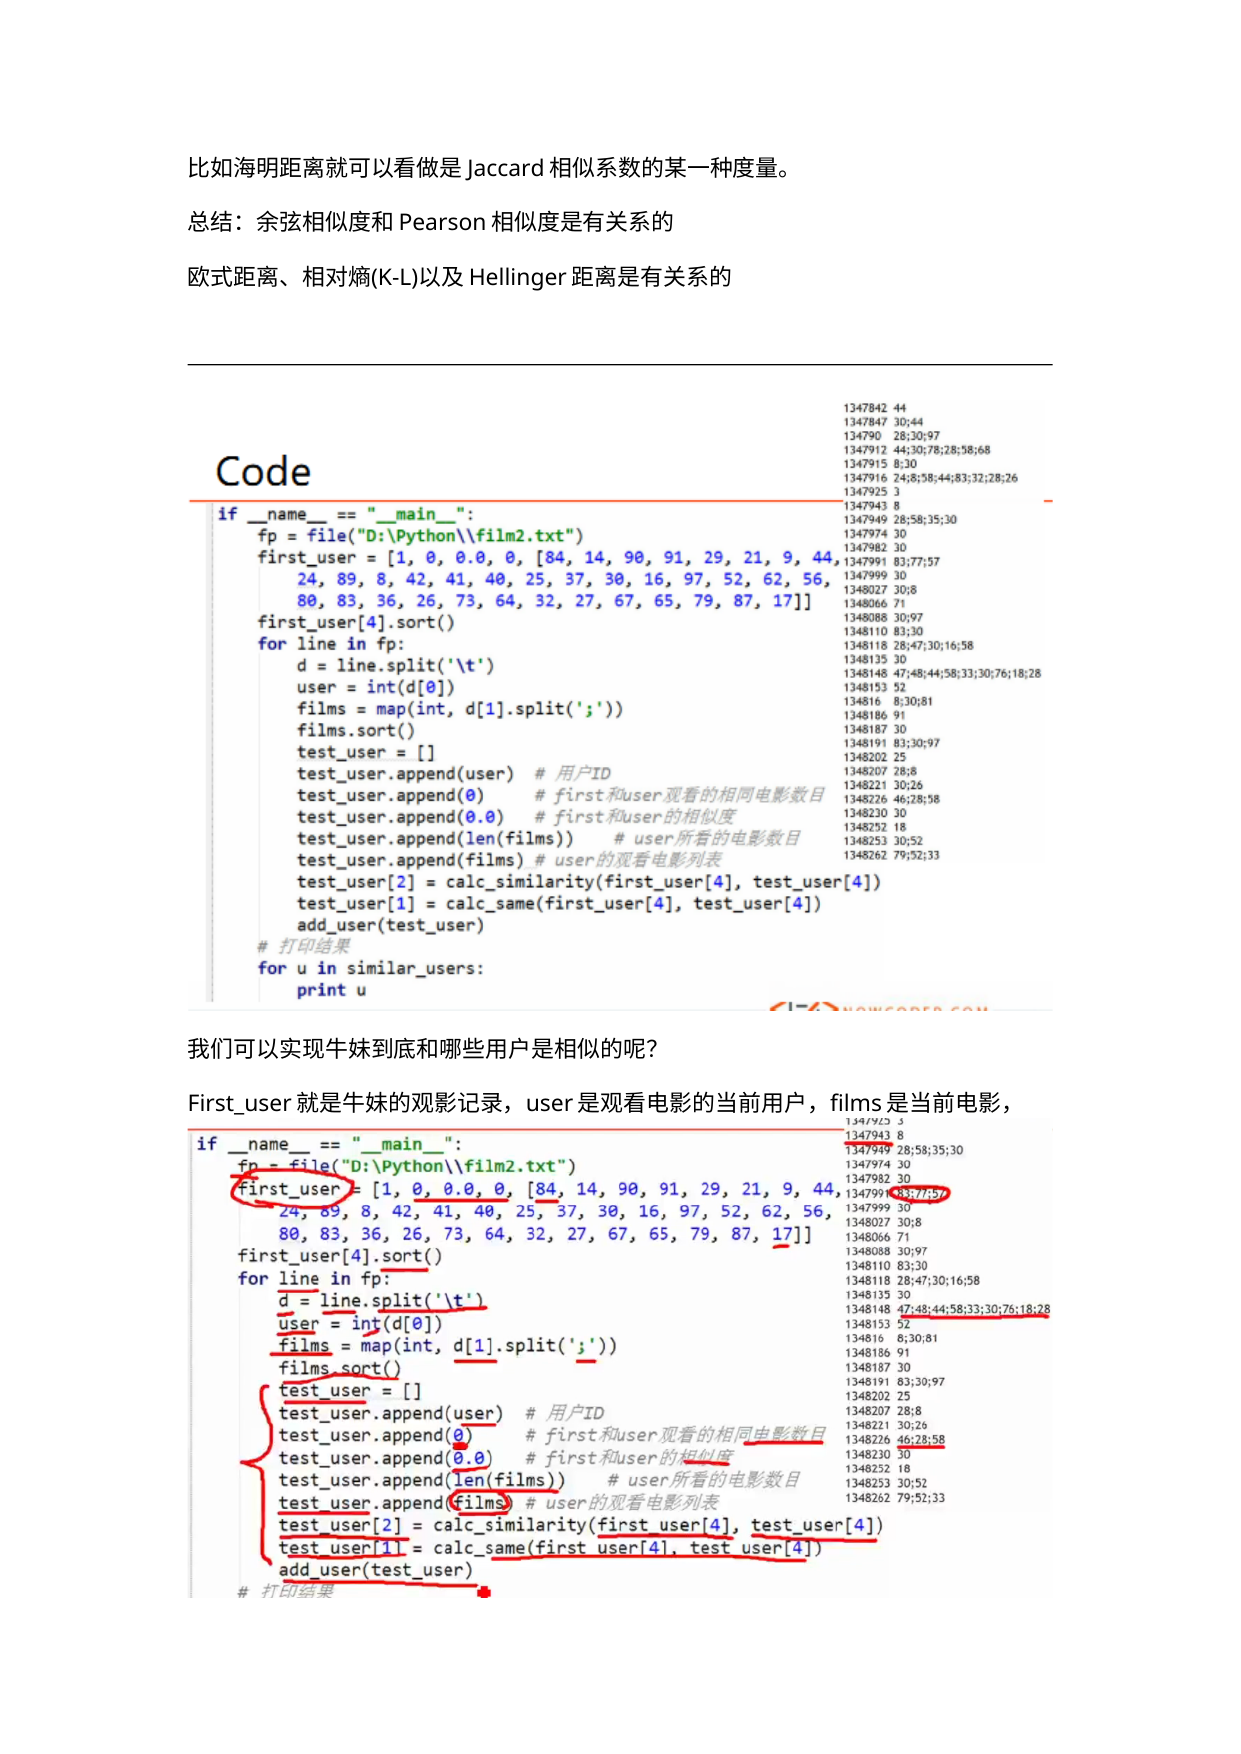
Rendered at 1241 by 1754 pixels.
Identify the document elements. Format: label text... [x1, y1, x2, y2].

text First_user就是牛妹的观影记录，user是观看电影的当前用户，films是当前电影， [187, 1085, 1053, 1118]
text 我们可以实现牛妹到底和哪些用户是相似的呢？ [187, 1031, 1053, 1064]
picture [187, 1118, 1053, 1598]
text 总结：余弦相似度和Pearson相似度是有关系的 [187, 204, 1053, 237]
text 欧式距离、相对熵(K-L)以及Hellinger距离是有关系的 [187, 258, 1053, 292]
picture [187, 364, 1053, 1011]
text 比如海明距离就可以看做是Jaccard相似系数的某一种度量。 [187, 150, 1053, 183]
